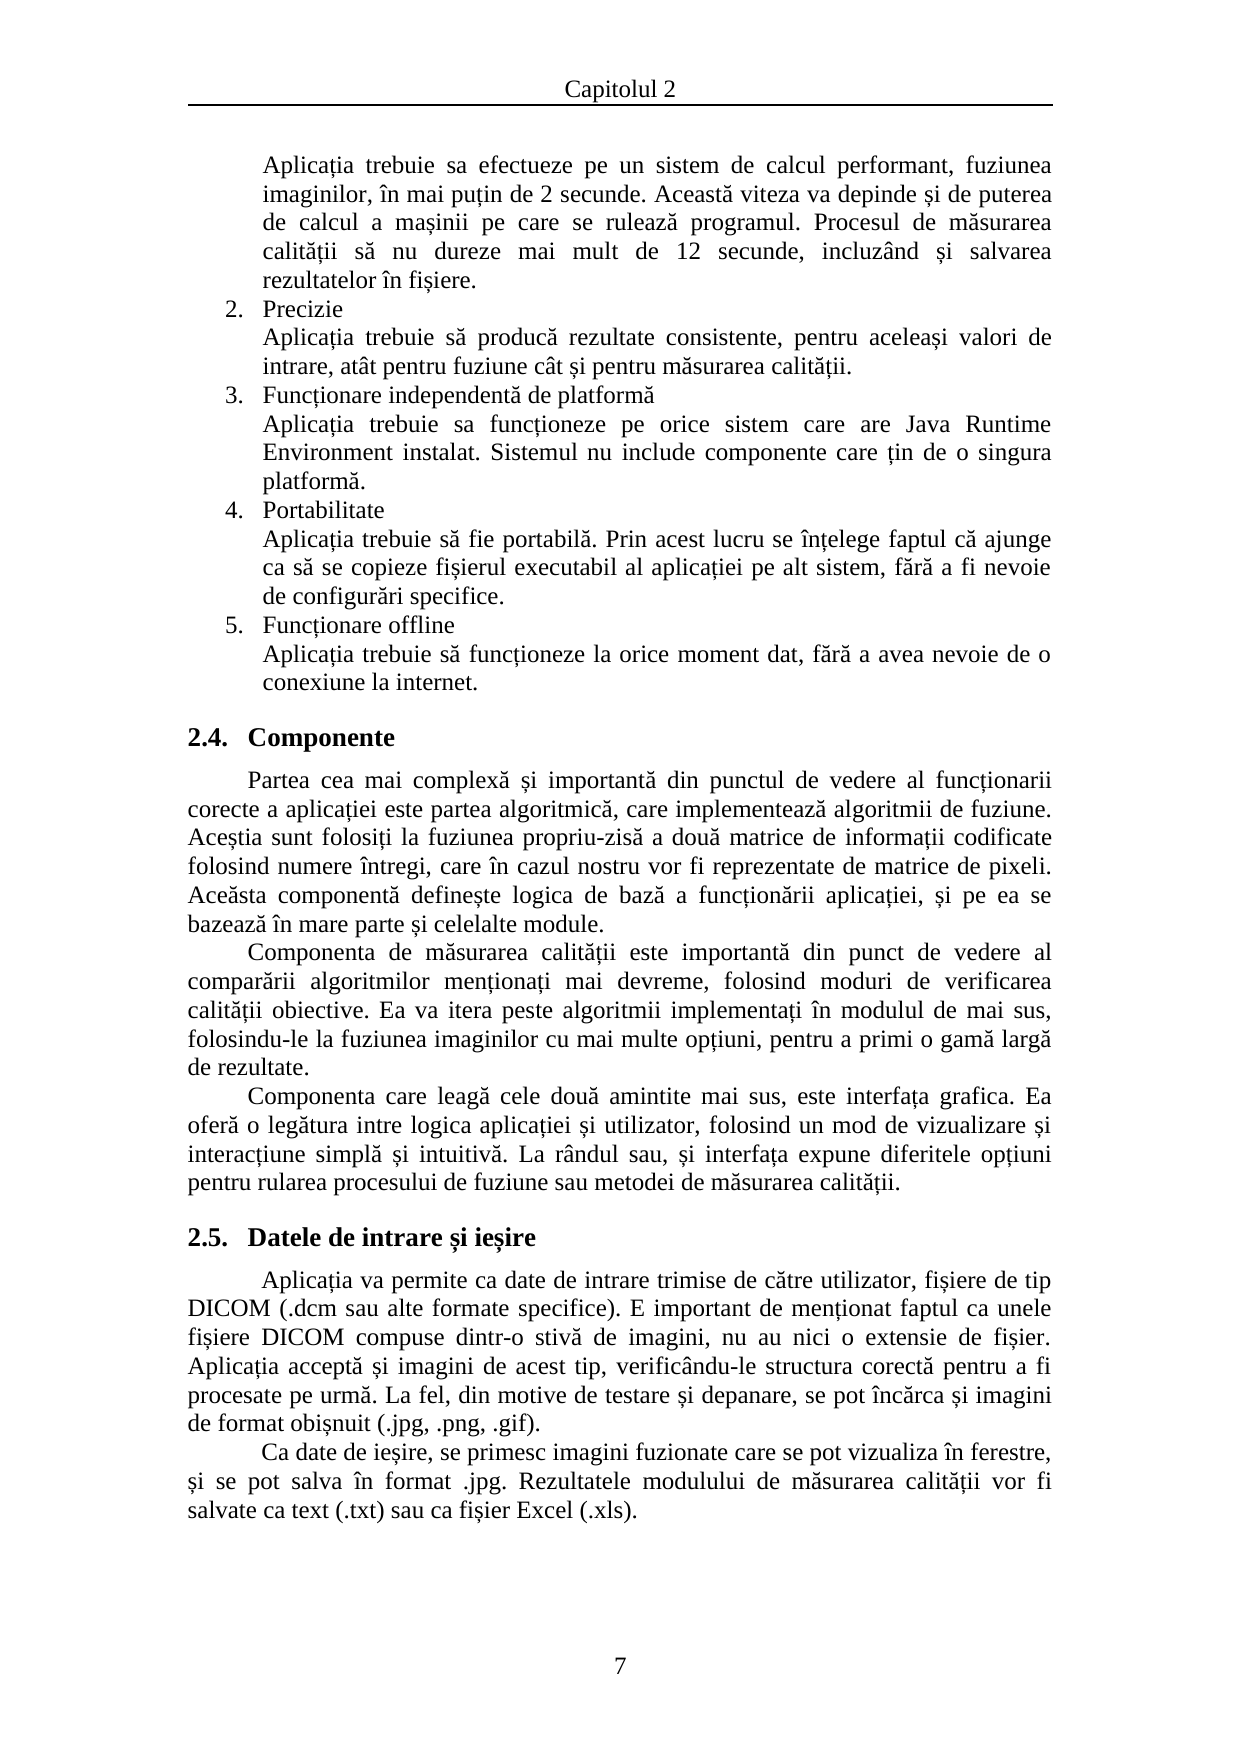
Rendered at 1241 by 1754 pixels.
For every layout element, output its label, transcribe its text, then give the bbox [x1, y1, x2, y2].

subtitle Componente [187, 721, 1053, 752]
list Aplicația trebuie sa efectueze pe un sistem de calcul performant, fuziunea imaginilor, în mai puțin de 2 secunde. Această viteza va depinde și de puterea de calcul a mașinii pe care se rulează programul. Procesul de măsurarea calității să nu dureze mai mult de 12 secunde, incluzând și salvarea rezultatelor în fișiere. [262, 150, 1053, 294]
list Aplicația trebuie să funcționeze la orice moment dat, fără a avea nevoie de o conexiune la internet. [262, 639, 1053, 696]
text Componenta de măsurarea calității este importantă din punct de vedere al comparării algoritmilor menționați mai devreme, folosind moduri de verificarea calității obiective. Ea va itera peste algoritmii implementați în modulul de mai sus, folosindu-le la fuziunea imaginilor cu mai multe opțiuni, pentru a primi o gamă largă de rezultate. [187, 937, 1053, 1081]
list Portabilitate [225, 495, 1053, 524]
text Ca date de ieșire, se primesc imagini fuzionate care se pot vizualiza în ferestre, și se pot salva în format .jpg. Rezultatele modulului de măsurarea calității vor fi salvate ca text (.txt) sau ca fișier Excel (.xls). [187, 1437, 1053, 1523]
text Partea cea mai complexă și importantă din punctul de vedere al funcționarii corecte a aplicației este partea algoritmică, care implementează algoritmii de fuziune. Aceștia sunt folosiți la fuziunea propriu-zisă a două matrice de informații codificate folosind numere întregi, care în cazul nostru vor fi reprezentate de matrice de pixeli. Aceăsta componentă definește logica de bază a funcționării aplicației, și pe ea se bazează în mare parte și celelalte module. [187, 765, 1053, 937]
subtitle Datele de intrare și ieșire [187, 1221, 1053, 1252]
list Aplicația trebuie să fie portabilă. Prin acest lucru se înțelege faptul că ajunge ca să se copieze fișierul executabil al aplicației pe alt sistem, fără a fi nevoie de configurări specifice. [262, 524, 1053, 610]
text Componenta care leagă cele două amintite mai sus, este interfața grafica. Ea oferă o legătura intre logica aplicației și utilizator, folosind un mod de vizualizare și interacțiune simplă și intuitivă. La rândul sau, și interfața expune diferitele opțiuni pentru rularea procesului de fuziune sau metodei de măsurarea calității. [187, 1081, 1053, 1196]
list Funcționare offline [225, 610, 1053, 639]
list Precizie [225, 294, 1053, 322]
text Aplicația va permite ca date de intrare trimise de către utilizator, fișiere de tip DICOM (.dcm sau alte formate specifice). E important de menționat faptul ca unele fișiere DICOM compuse dintr-o stivă de imagini, nu au nici o extensie de fișier. Aplicația acceptă și imagini de acest tip, verificându-le structura corectă pentru a fi procesate pe urmă. La fel, din motive de testare și depanare, se pot încărca și imagini de format obișnuit (.jpg, .png, .gif). [187, 1265, 1053, 1437]
list Aplicația trebuie să producă rezultate consistente, pentru aceleași valori de intrare, atât pentru fuziune cât și pentru măsurarea calității. [262, 322, 1053, 380]
list Funcționare independentă de platformă [225, 380, 1053, 409]
list Aplicația trebuie sa funcționeze pe orice sistem care are Java Runtime Environment instalat. Sistemul nu include componente care țin de o singura platformă. [262, 409, 1053, 495]
